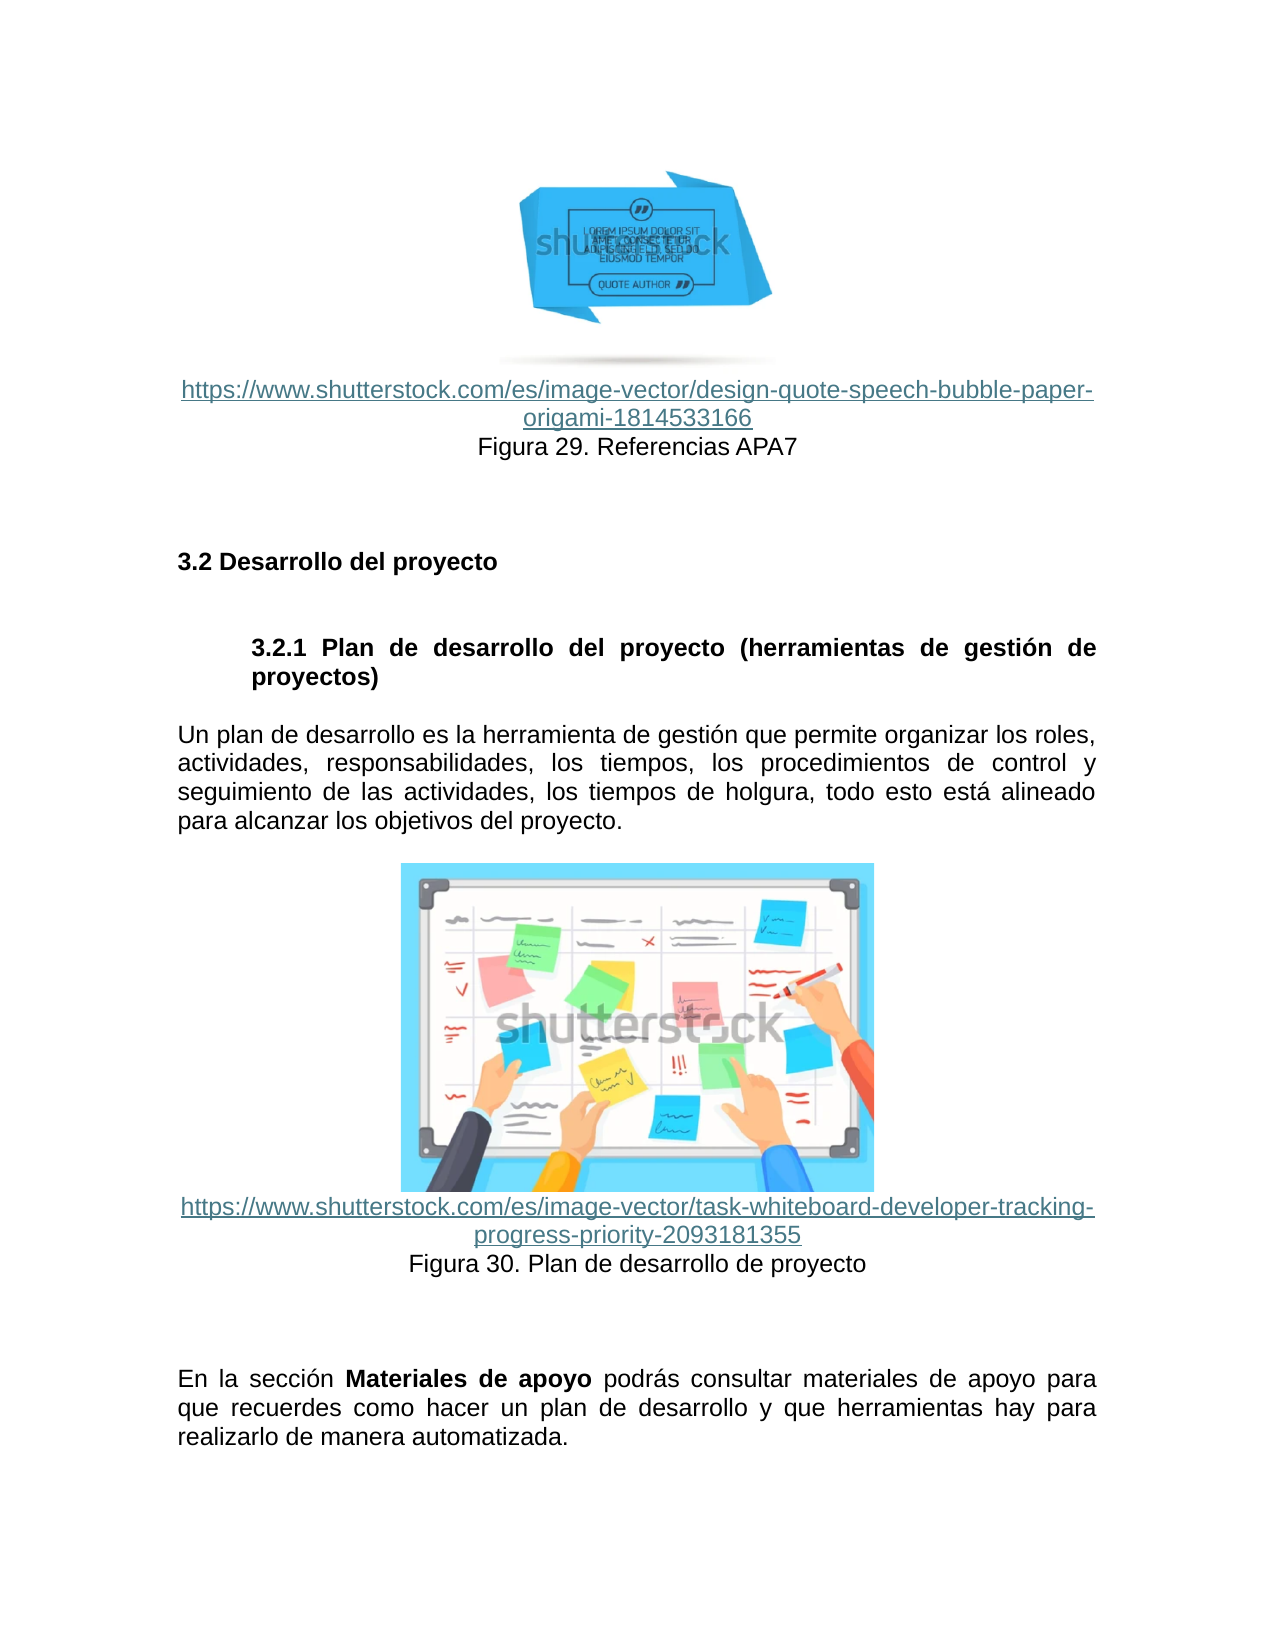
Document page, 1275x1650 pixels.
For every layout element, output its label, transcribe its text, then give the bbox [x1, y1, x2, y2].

text https://www.shutterstock.com/es/image-vector/task-whiteboard-developer-tracking-progress-priority-2093181355 [177, 1191, 1098, 1249]
text https://www.shutterstock.com/es/image-vector/design-quote-speech-bubble-paper-origami-1814533166 [177, 374, 1098, 432]
text 3.2.1 Plan de desarrollo del proyecto (herramientas de gestión de proyectos) [251, 604, 1098, 691]
text 3.2 Desarrollo del proyecto [177, 547, 1098, 576]
picture [499, 147, 776, 375]
text Figura 30. Plan de desarrollo de proyecto [177, 1249, 1098, 1278]
picture [400, 863, 875, 1192]
text En la sección Materiales de apoyo podrás consultar materiales de apoyo para que recuerdes como hacer un plan de desarrollo y que herramientas hay para realizarlo de manera automatizada. [177, 1364, 1098, 1450]
text Un plan de desarrollo es la herramienta de gestión que permite organizar los roles, actividades, responsabilidades, los tiempos, los procedimientos de control y seguimiento de las actividades, los tiempos de holgura, todo esto está alineado para alcanzar los objetivos del proyecto. [177, 719, 1098, 834]
text Figura 29. Referencias APA7 [177, 432, 1098, 461]
